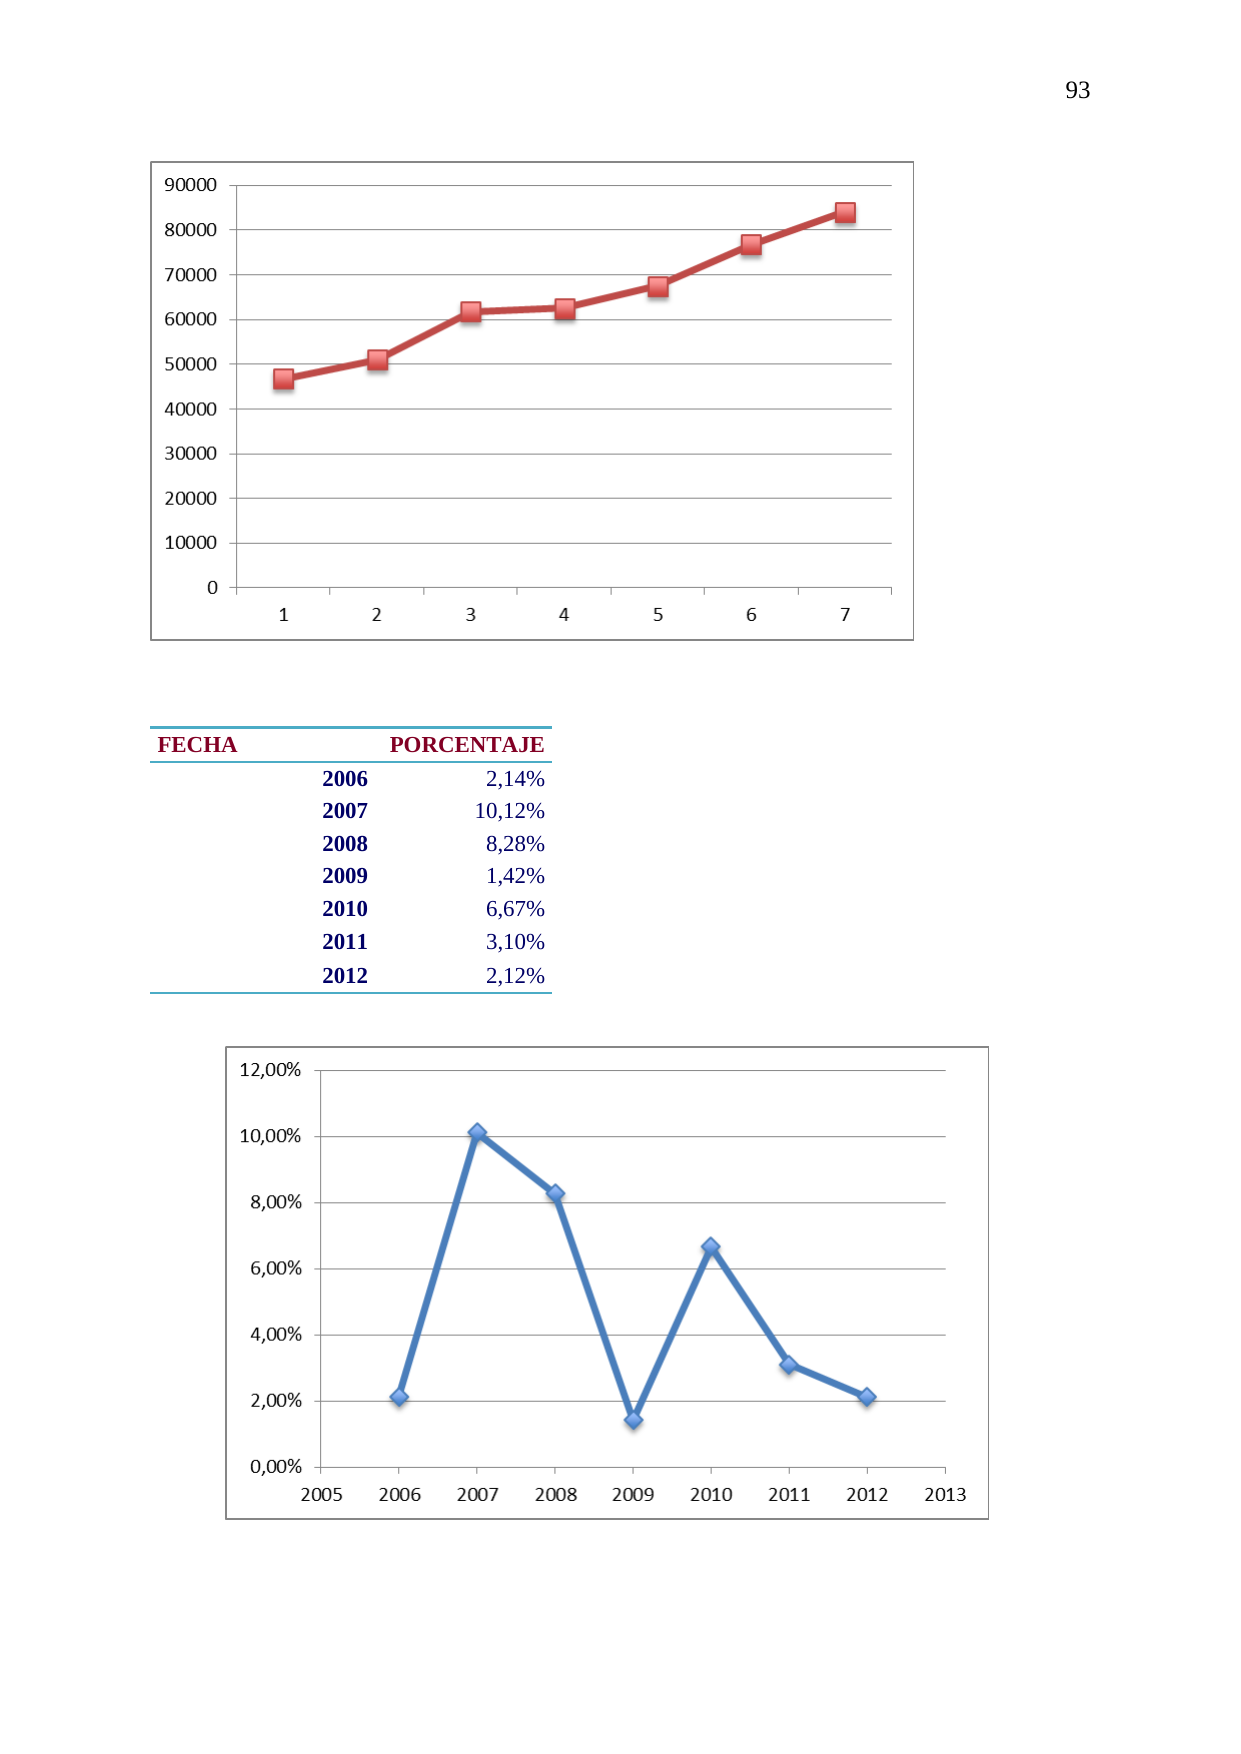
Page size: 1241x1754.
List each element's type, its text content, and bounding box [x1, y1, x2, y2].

table_cell 8,28% [375, 826, 552, 859]
table_cell 3,10% [375, 925, 552, 958]
table_cell 2,14% [375, 763, 552, 794]
table_header FECHA [150, 729, 375, 761]
table_cell 6,67% [375, 892, 552, 925]
table_cell 1,42% [375, 859, 552, 892]
picture [150, 161, 914, 641]
table_header PORCENTAJE [375, 729, 552, 761]
table_cell 2007 [150, 794, 375, 826]
table_cell 2011 [150, 925, 375, 958]
picture [225, 1046, 989, 1520]
table_cell 2008 [150, 826, 375, 859]
table_cell 2009 [150, 859, 375, 892]
table_cell 2,12% [375, 958, 552, 992]
table_cell 2010 [150, 892, 375, 925]
table_cell 10,12% [375, 794, 552, 826]
table_cell 2012 [150, 958, 375, 992]
table_cell 2006 [150, 763, 375, 794]
